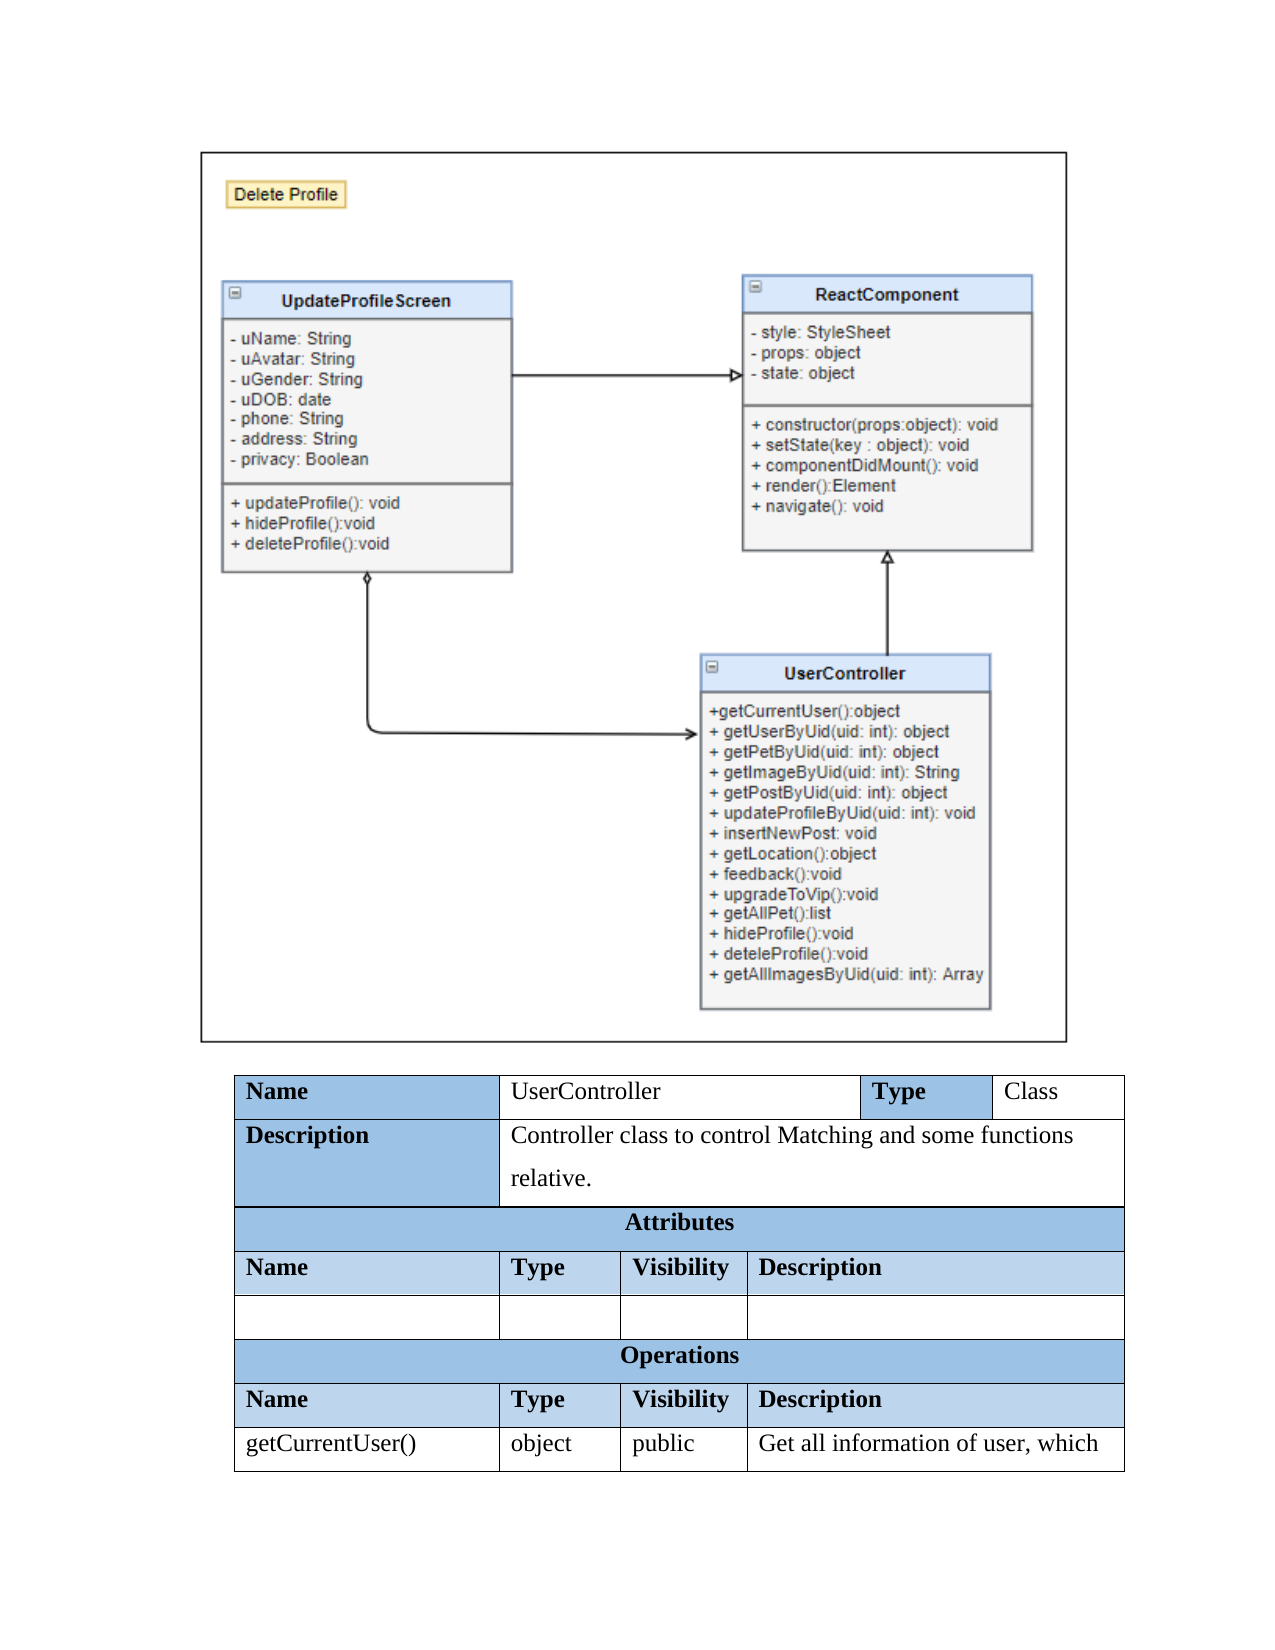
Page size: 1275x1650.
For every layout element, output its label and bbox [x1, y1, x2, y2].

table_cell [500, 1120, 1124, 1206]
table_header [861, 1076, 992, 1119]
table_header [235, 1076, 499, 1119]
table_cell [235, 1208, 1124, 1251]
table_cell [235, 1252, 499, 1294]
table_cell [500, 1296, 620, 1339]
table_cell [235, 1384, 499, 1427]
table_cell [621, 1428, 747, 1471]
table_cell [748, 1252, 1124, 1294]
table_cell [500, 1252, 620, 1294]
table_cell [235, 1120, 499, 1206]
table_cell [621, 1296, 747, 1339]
picture [193, 150, 1083, 1057]
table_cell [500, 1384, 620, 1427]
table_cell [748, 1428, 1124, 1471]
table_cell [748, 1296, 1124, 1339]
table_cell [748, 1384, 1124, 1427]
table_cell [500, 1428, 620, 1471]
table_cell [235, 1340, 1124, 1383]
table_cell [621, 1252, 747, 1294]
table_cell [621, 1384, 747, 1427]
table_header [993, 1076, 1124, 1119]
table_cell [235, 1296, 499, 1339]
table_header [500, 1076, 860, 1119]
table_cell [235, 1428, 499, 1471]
